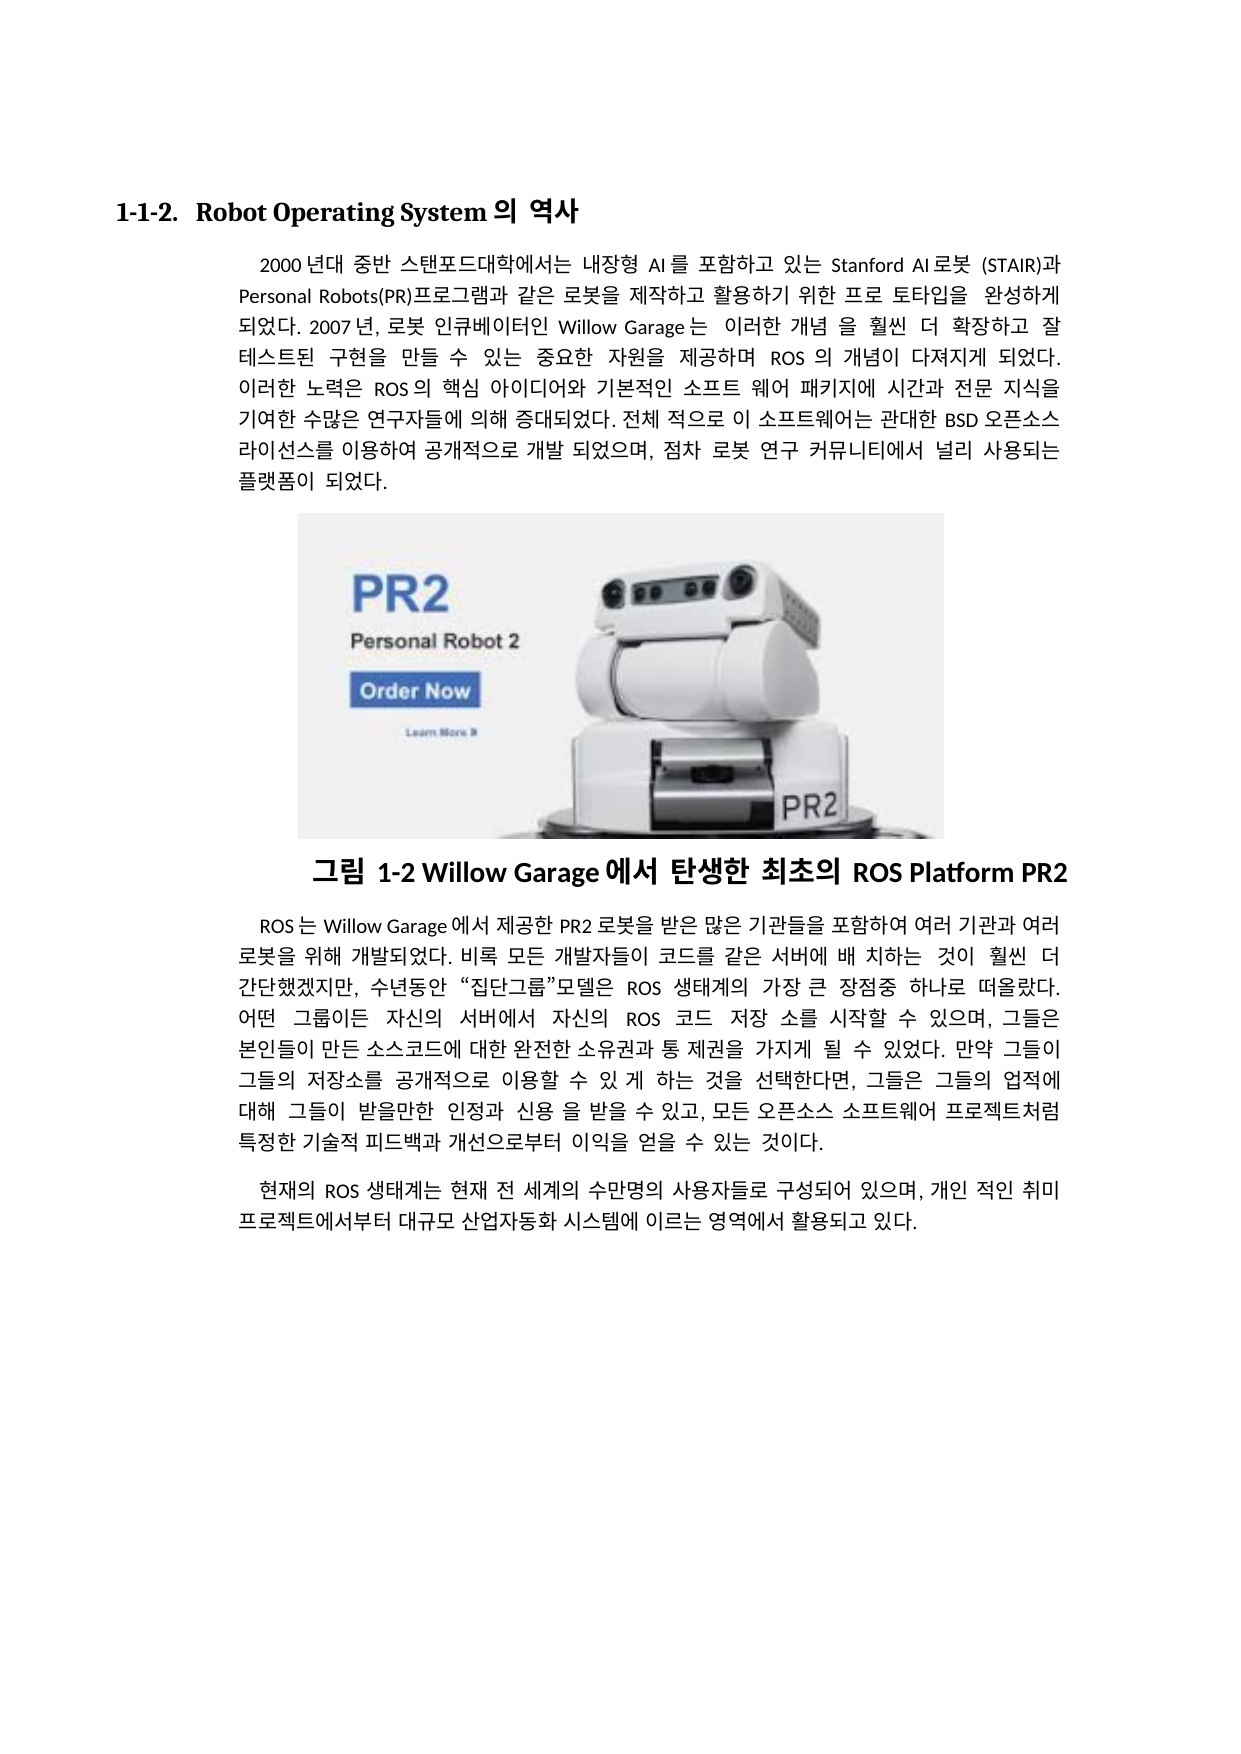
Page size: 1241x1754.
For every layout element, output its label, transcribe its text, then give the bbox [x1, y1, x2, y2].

text 현재의 ROS 생태계는 현재 전 세계의 수만명의 사용자들로 구성되어 있으며, 개인 적인 취미 프로젝트에서부터 대규모 산업자동화 시스템에 이르는 영역에서 활용되고 있다. [239, 1174, 1061, 1235]
text ROS는 Willow Garage에서 제공한 PR2 로봇을 받은 많은 기관들을 포함하여 여러 기관과 여러 로봇을 위해 개발되었다. 비록 모든 개발자들이 코드를 같은 서버에 배 치하는 것이 훨씬 더 간단했겠지만, 수년동안 “집단그룹”모델은 ROS 생태계의 가장 큰 장점중 하나로 떠올랐다. 어떤 그룹이든 자신의 서버에서 자신의 ROS 코드 저장 소를 시작할 수 있으며, 그들은 본인들이 만든 소스코드에 대한 완전한 소유권과 통 제권을 가지게 될 수 있었다. 만약 그들이 그들의 저장소를 공개적으로 이용할 수 있 게 하는 것을 선택한다면, 그들은 그들의 업적에 대해 그들이 받을만한 인정과 신용 을 받을 수 있고, 모든 오픈소스 소프트웨어 프로젝트처럼 특정한 기술적 피드백과 개선으로부터 이익을 얻을 수 있는 것이다. [238, 909, 1061, 1157]
picture [297, 513, 945, 839]
text 2000년대 중반 스탠포드대학에서는 내장형 AI를 포함하고 있는 Stanford AI로봇 (STAIR)과 Personal Robots(PR)프로그램과 같은 로봇을 제작하고 활용하기 위한 프로 토타입을 완성하게 되었다. 2007년, 로봇 인큐베이터인 Willow Garage는 이러한 개념 을 훨씬 더 확장하고 잘 테스트된 구현을 만들 수 있는 중요한 자원을 제공하며 ROS 의 개념이 다져지게 되었다. 이러한 노력은 ROS의 핵심 아이디어와 기본적인 소프트 웨어 패키지에 시간과 전문 지식을 기여한 수많은 연구자들에 의해 증대되었다. 전체 적으로 이 소프트웨어는 관대한 BSD 오픈소스 라이선스를 이용하여 공개적으로 개발 되었으며, 점차 로봇 연구 커뮤니티에서 널리 사용되는 플랫폼이 되었다. [238, 248, 1061, 495]
subtitle 1-1-2. Robot Operating System의 역사 [117, 189, 1105, 229]
